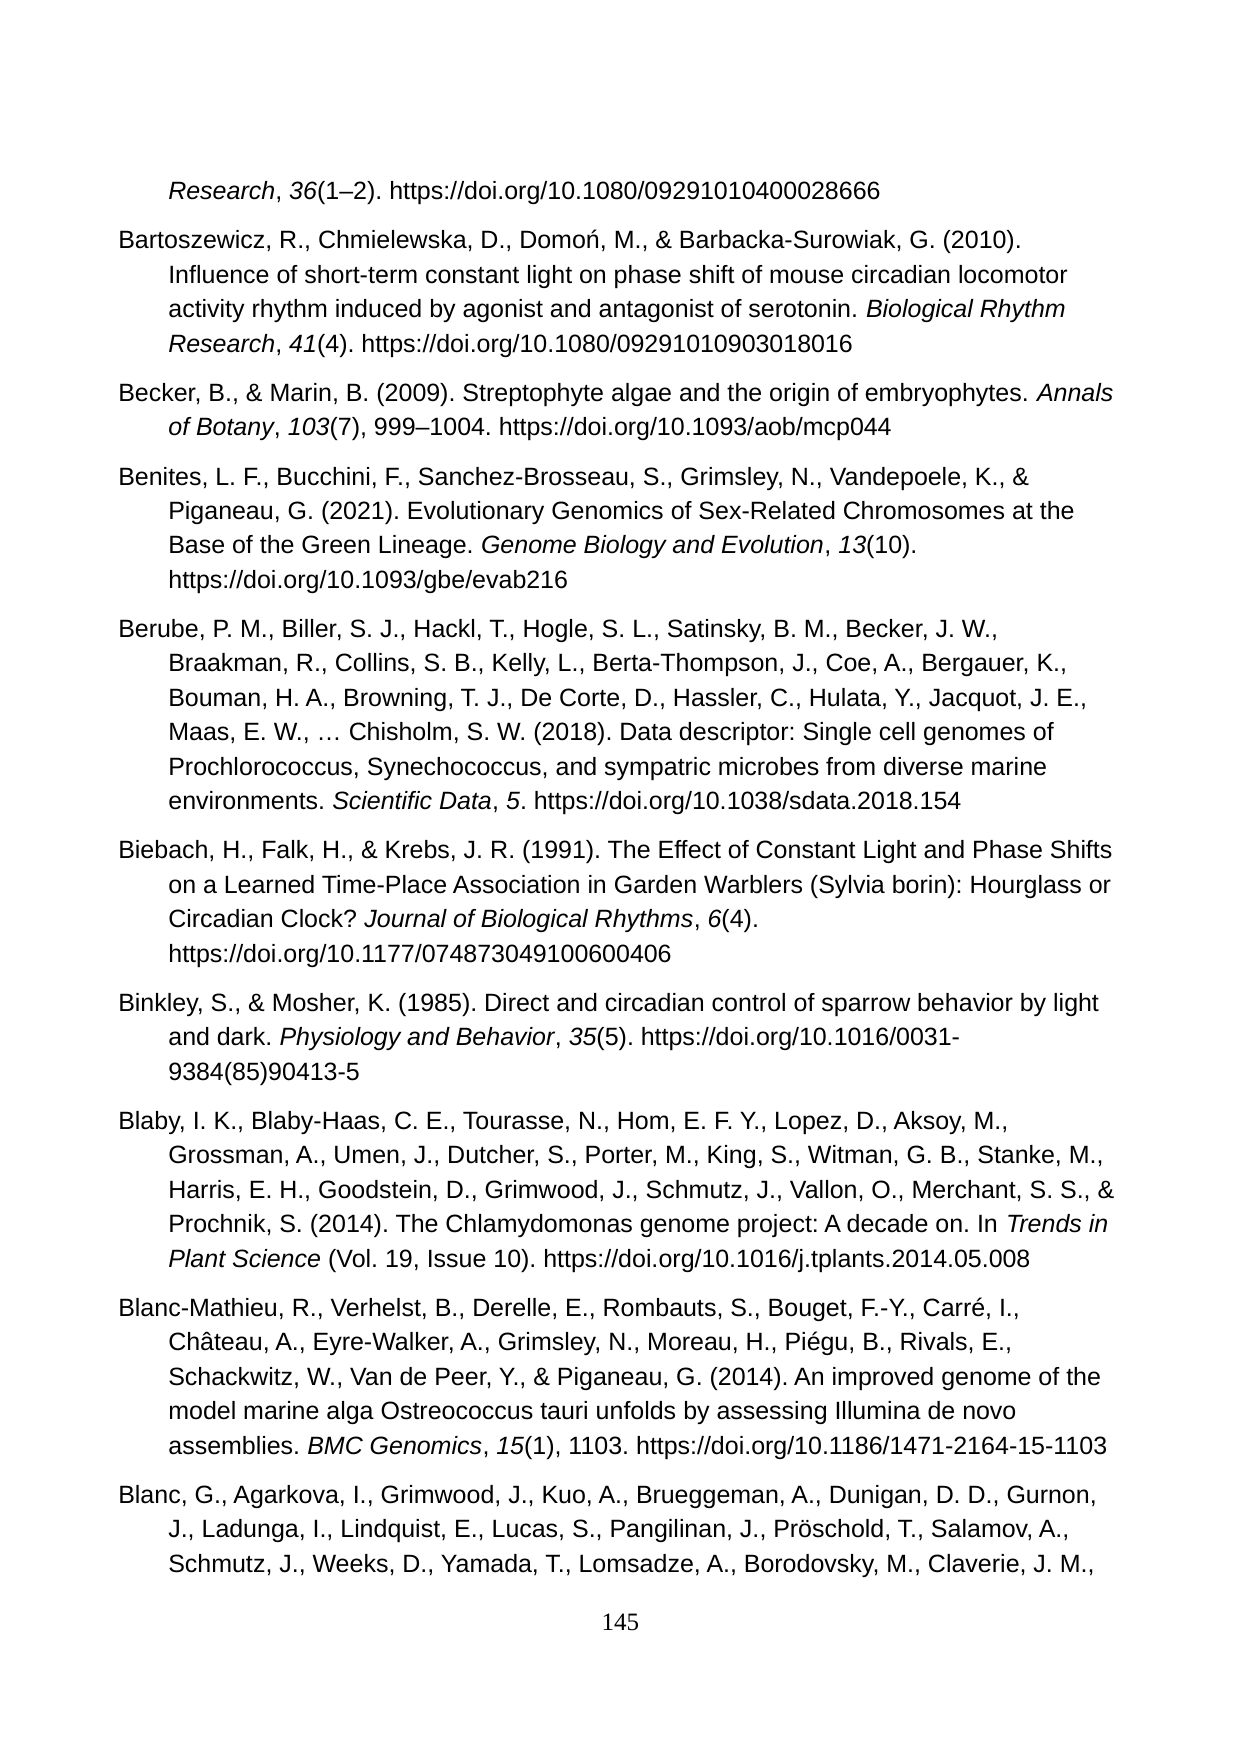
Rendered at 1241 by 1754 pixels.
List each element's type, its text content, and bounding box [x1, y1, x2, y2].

text Binkley, S., & Mosher, K. (1985). Direct and circadian control of sparrow behavior by light and dark. Physiology and Behavior, 35(5). https://doi.org/10.1016/0031-9384(85)90413-5 [118, 988, 1122, 1086]
text Blanc-Mathieu, R., Verhelst, B., Derelle, E., Rombauts, S., Bouget, F.-Y., Carré, I., Château, A., Eyre-Walker, A., Grimsley, N., Moreau, H., Piégu, B., Rivals, E., Schackwitz, W., Van de Peer, Y., & Piganeau, G. (2014). An improved genome of the model marine alga Ostreococcus tauri unfolds by assessing Illumina de novo assemblies. BMC Genomics, 15(1), 1103. https://doi.org/10.1186/1471-2164-15-1103 [118, 1293, 1122, 1459]
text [118, 1480, 1122, 1578]
text Benites, L. F., Bucchini, F., Sanchez-Brosseau, S., Grimsley, N., Vandepoele, K., & Piganeau, G. (2021). Evolutionary Genomics of Sex-Related Chromosomes at the Base of the Green Lineage. Genome Biology and Evolution, 13(10). https://doi.org/10.1093/gbe/evab216 [118, 461, 1122, 594]
text Becker, B., & Marin, B. (2009). Streptophyte algae and the origin of embryophytes. Annals of Botany, 103(7), 999–1004. https://doi.org/10.1093/aob/mcp044 [118, 378, 1122, 441]
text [118, 176, 1122, 205]
text Berube, P. M., Biller, S. J., Hackl, T., Hogle, S. L., Satinsky, B. M., Becker, J. W., Braakman, R., Collins, S. B., Kelly, L., Berta-Thompson, J., Coe, A., Bergauer, K., Bouman, H. A., Browning, T. J., De Corte, D., Hassler, C., Hulata, Y., Jacquot, J. E., Maas, E. W., … Chisholm, S. W. (2018). Data descriptor: Single cell genomes of Prochlorococcus, Synechococcus, and sympatric microbes from diverse marine environments. Scientific Data, 5. https://doi.org/10.1038/sdata.2018.154 [118, 614, 1122, 815]
text Biebach, H., Falk, H., & Krebs, J. R. (1991). The Effect of Constant Light and Phase Shifts on a Learned Time-Place Association in Garden Warblers (Sylvia borin): Hourglass or Circadian Clock? Journal of Biological Rhythms, 6(4). https://doi.org/10.1177/074873049100600406 [118, 835, 1122, 968]
text Blaby, I. K., Blaby-Haas, C. E., Tourasse, N., Hom, E. F. Y., Lopez, D., Aksoy, M., Grossman, A., Umen, J., Dutcher, S., Porter, M., King, S., Witman, G. B., Stanke, M., Harris, E. H., Goodstein, D., Grimwood, J., Schmutz, J., Vallon, O., Merchant, S. S., & Prochnik, S. (2014). The Chlamydomonas genome project: A decade on. In Trends in Plant Science (Vol. 19, Issue 10). https://doi.org/10.1016/j.tplants.2014.05.008 [118, 1106, 1122, 1273]
text Bartoszewicz, R., Chmielewska, D., Domoń, M., & Barbacka-Surowiak, G. (2010). Influence of short-term constant light on phase shift of mouse circadian locomotor activity rhythm induced by agonist and antagonist of serotonin. Biological Rhythm Research, 41(4). https://doi.org/10.1080/09291010903018016 [118, 225, 1122, 358]
